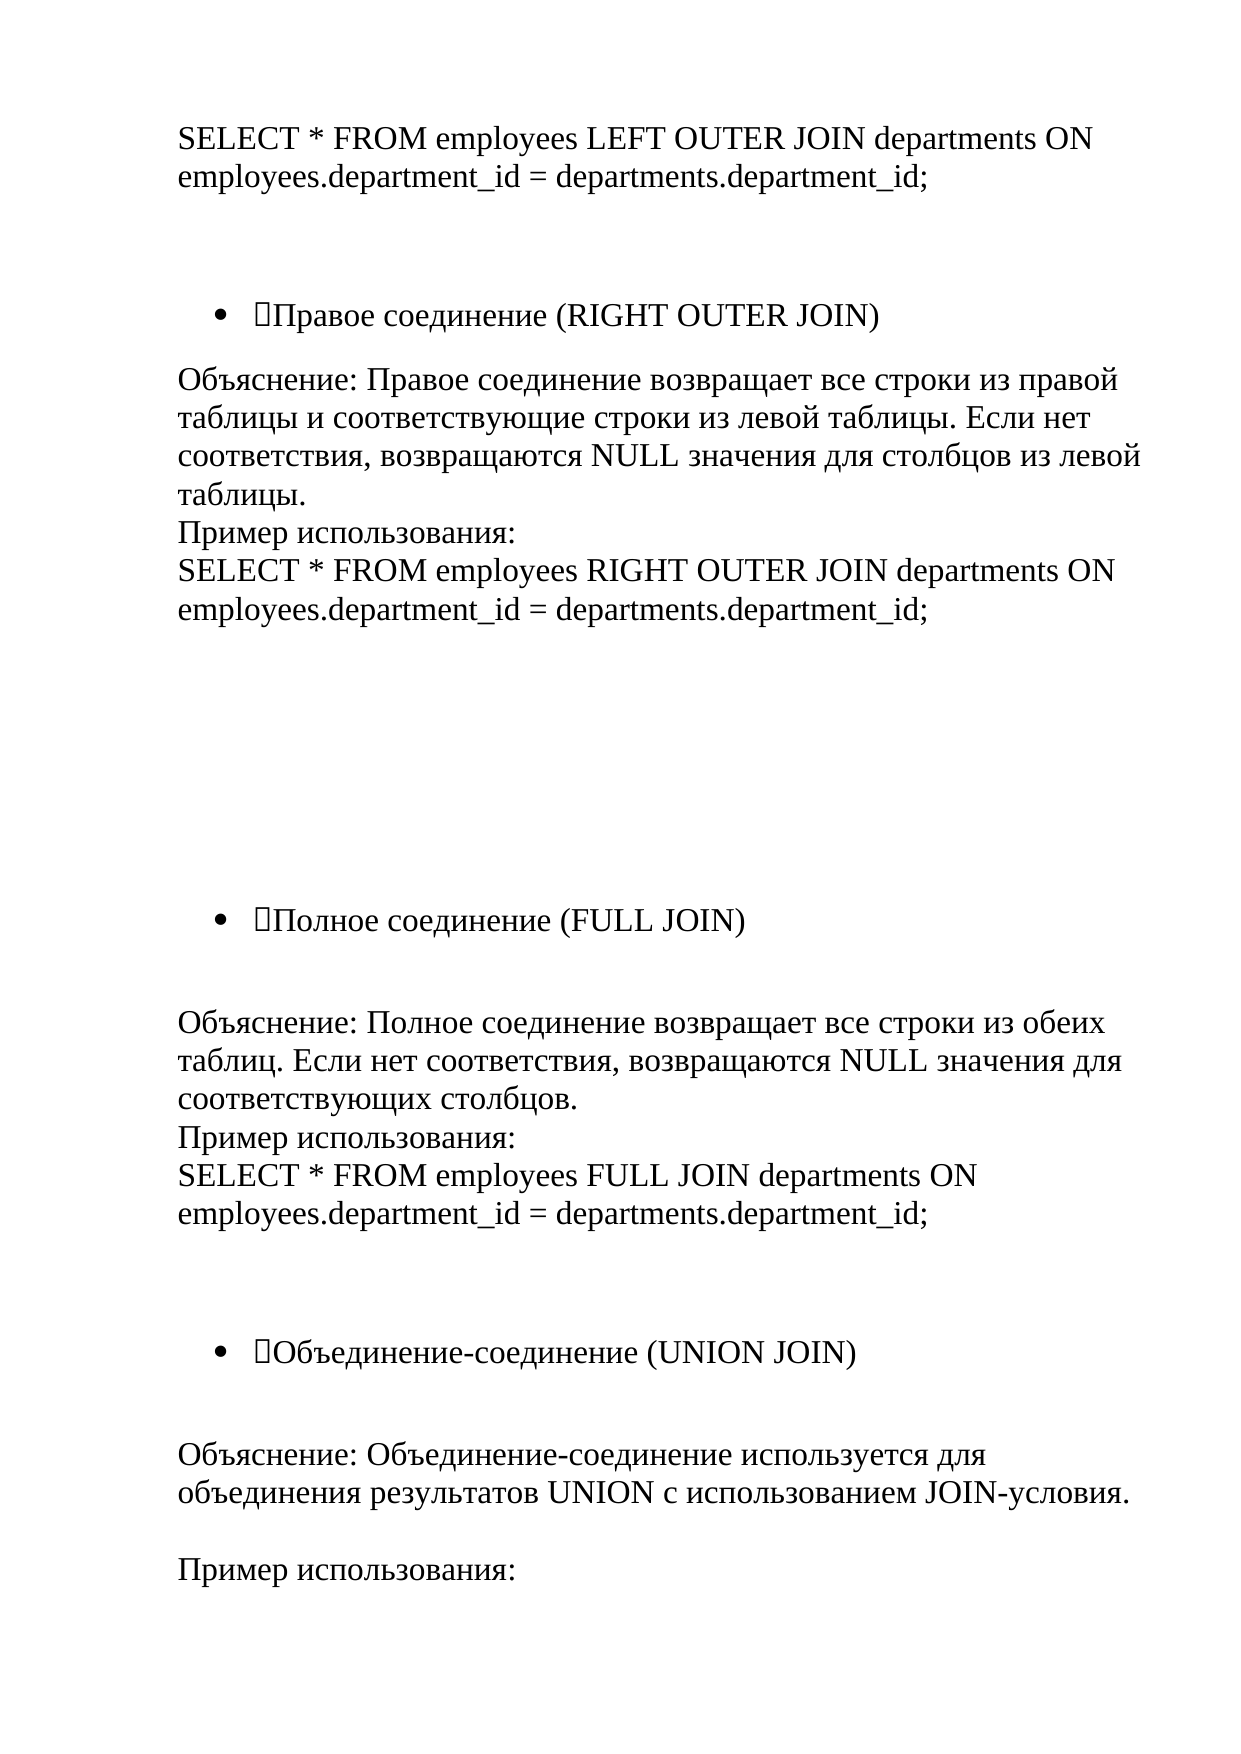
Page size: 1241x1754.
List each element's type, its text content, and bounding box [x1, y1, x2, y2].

list ✅Объединение-соединение (UNION JOIN) [215, 1328, 1152, 1373]
text Пример использования: [177, 1117, 1152, 1155]
text SELECT * FROM employees FULL JOIN departments ON employees.department_id = departments.department_id; [177, 1155, 1152, 1232]
text SELECT * FROM employees RIGHT OUTER JOIN departments ON employees.department_id = departments.department_id; [177, 550, 1152, 627]
list ✅Полное соединение (FULL JOIN) [215, 895, 1152, 941]
text Объяснение: Объединение-соединение используется для объединения результатов UNION с использованием JOIN-условия. [177, 1434, 1152, 1511]
text Объяснение: Полное соединение возвращает все строки из обеих таблиц. Если нет соответствия, возвращаются NULL значения для соответствующих столбцов. [177, 1002, 1152, 1117]
text Пример использования: [177, 512, 1152, 550]
text SELECT * FROM employees LEFT OUTER JOIN departments ON employees.department_id = departments.department_id; [177, 118, 1152, 195]
text Объяснение: Правое соединение возвращает все строки из правой таблицы и соответствующие строки из левой таблицы. Если нет соответствия, возвращаются NULL значения для столбцов из левой таблицы. [177, 359, 1152, 512]
list ✅Правое соединение (RIGHT OUTER JOIN) [215, 291, 1152, 336]
text Пример использования: [177, 1549, 1152, 1587]
